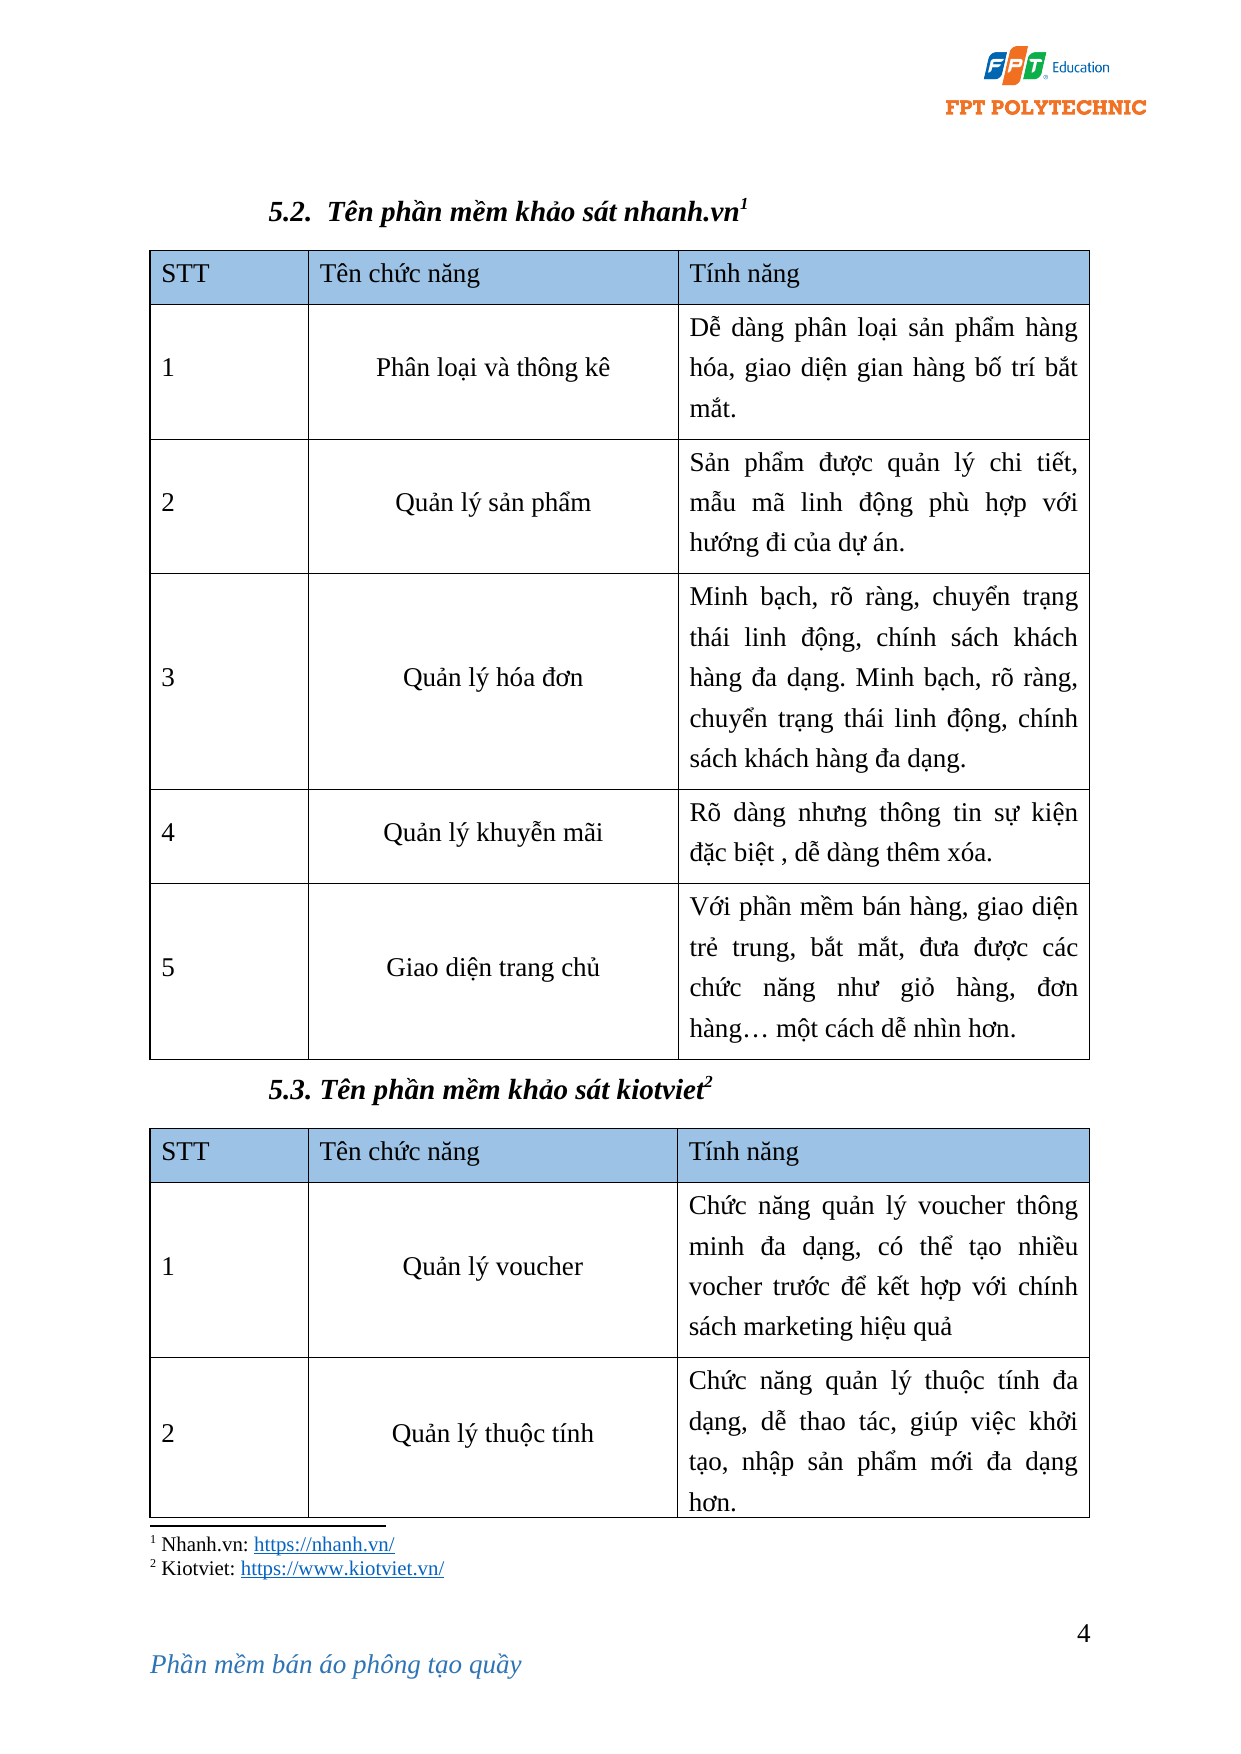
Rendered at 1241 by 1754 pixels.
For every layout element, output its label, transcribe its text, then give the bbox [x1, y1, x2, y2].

table_cell 1 [151, 1183, 308, 1357]
table_cell 4 [151, 790, 308, 883]
table_cell Quản lý sản phẩm [309, 440, 678, 573]
table_header Tính năng [679, 251, 1089, 304]
table_cell Quản lý hóa đơn [309, 574, 678, 789]
table_cell Giao diện trang chủ [309, 884, 678, 1058]
table_cell Phân loại và thông kê [309, 305, 678, 438]
table_cell 1 [151, 305, 308, 438]
table_cell Quản lý khuyễn mãi [309, 790, 678, 883]
table_cell 2 [151, 440, 308, 573]
table_cell Rõ dàng nhưng thông tin sự kiện đặc biệt , dễ dàng thêm xóa. [679, 790, 1089, 883]
table_header Tính năng [678, 1129, 1089, 1182]
picture [946, 46, 1147, 115]
table_cell Minh bạch, rõ ràng, chuyển trạng thái linh động, chính sách khách hàng đa dạng. Minh bạch, rõ ràng, chuyển trạng thái linh động, chính sách khách hàng đa dạng. [679, 574, 1089, 789]
table_cell 5 [151, 884, 308, 1058]
table_cell Với phần mềm bán hàng, giao diện trẻ trung, bắt mắt, đưa được các chức năng như giỏ hàng, đơn hàng… một cách dễ nhìn hơn. [679, 884, 1089, 1058]
table_cell Sản phẩm được quản lý chi tiết, mẫu mã linh động phù hợp với hướng đi của dự án. [679, 440, 1089, 573]
table_cell 3 [151, 574, 308, 789]
subtitle 5.2. Tên phần mềm khảo sát nhanh.vn [239, 194, 1002, 227]
table_header STT [151, 251, 308, 304]
table_header Tên chức năng [309, 1129, 677, 1182]
table_cell Quản lý voucher [309, 1183, 677, 1357]
table_header Tên chức năng [309, 251, 678, 304]
table_cell Chức năng quản lý thuộc tính đa dạng, dễ thao tác, giúp việc khởi tạo, nhập sản phẩm mới đa dạng hơn. [678, 1358, 1089, 1517]
table_cell 2 [151, 1358, 308, 1517]
subtitle 5.3. Tên phần mềm khảo sát kiotviet [239, 1072, 1002, 1106]
table_cell Chức năng quản lý voucher thông minh đa dạng, có thể tạo nhiều vocher trước để kết hợp với chính sách marketing hiệu quả [678, 1183, 1089, 1357]
table_cell Dễ dàng phân loại sản phẩm hàng hóa, giao diện gian hàng bố trí bắt mắt. [679, 305, 1089, 438]
table_header STT [151, 1129, 308, 1182]
table_cell Quản lý thuộc tính [309, 1358, 677, 1517]
